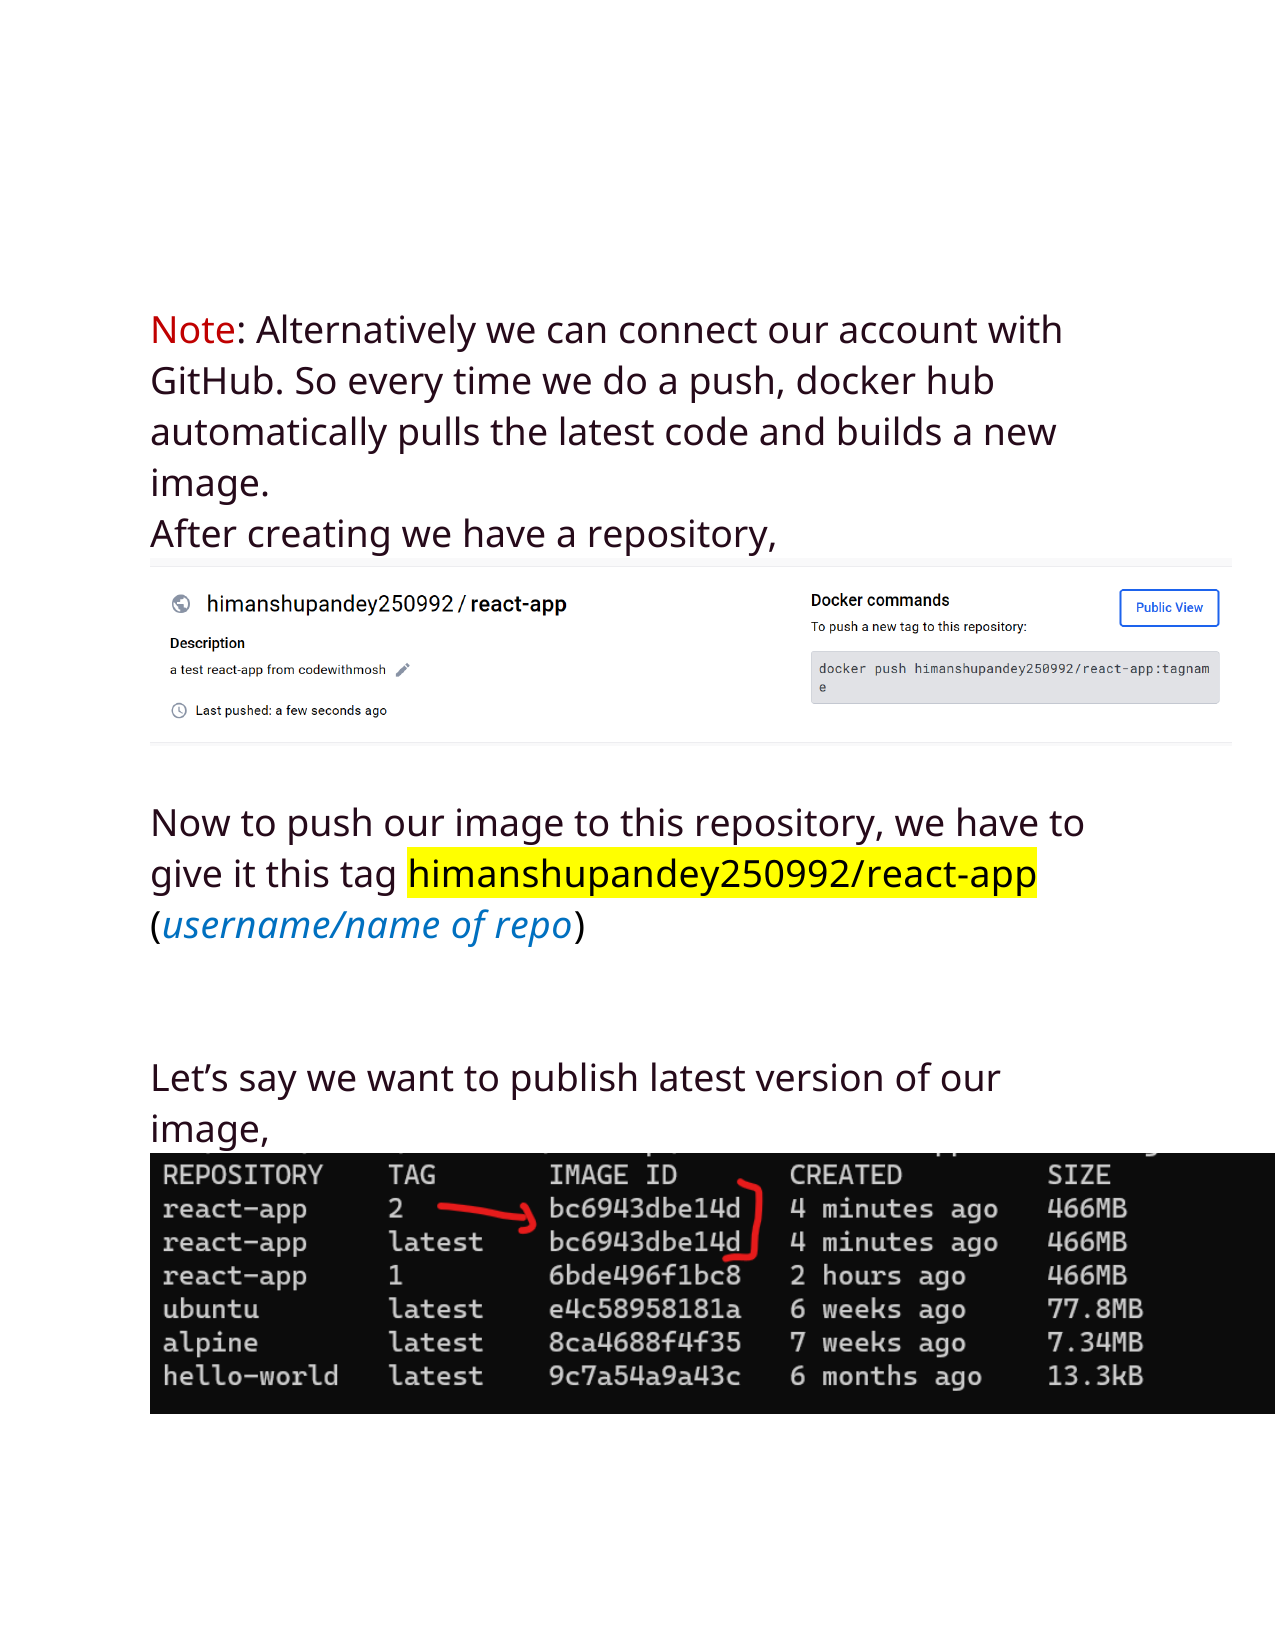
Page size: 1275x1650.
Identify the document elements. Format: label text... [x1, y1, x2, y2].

text Now to push our image to this repository, we have to give it this tag himanshupandey250992/react-app (username/name of repo) [150, 796, 1125, 949]
text Note: Alternatively we can connect our account with GitHub. So every time we do a push, docker hub automatically pulls the latest code and builds a new image. [150, 303, 1125, 507]
text Let’s say we want to publish latest version of our image, [150, 1051, 1125, 1153]
text After creating we have a repository, [150, 507, 1125, 558]
picture [150, 1153, 1275, 1414]
picture [150, 558, 1232, 746]
